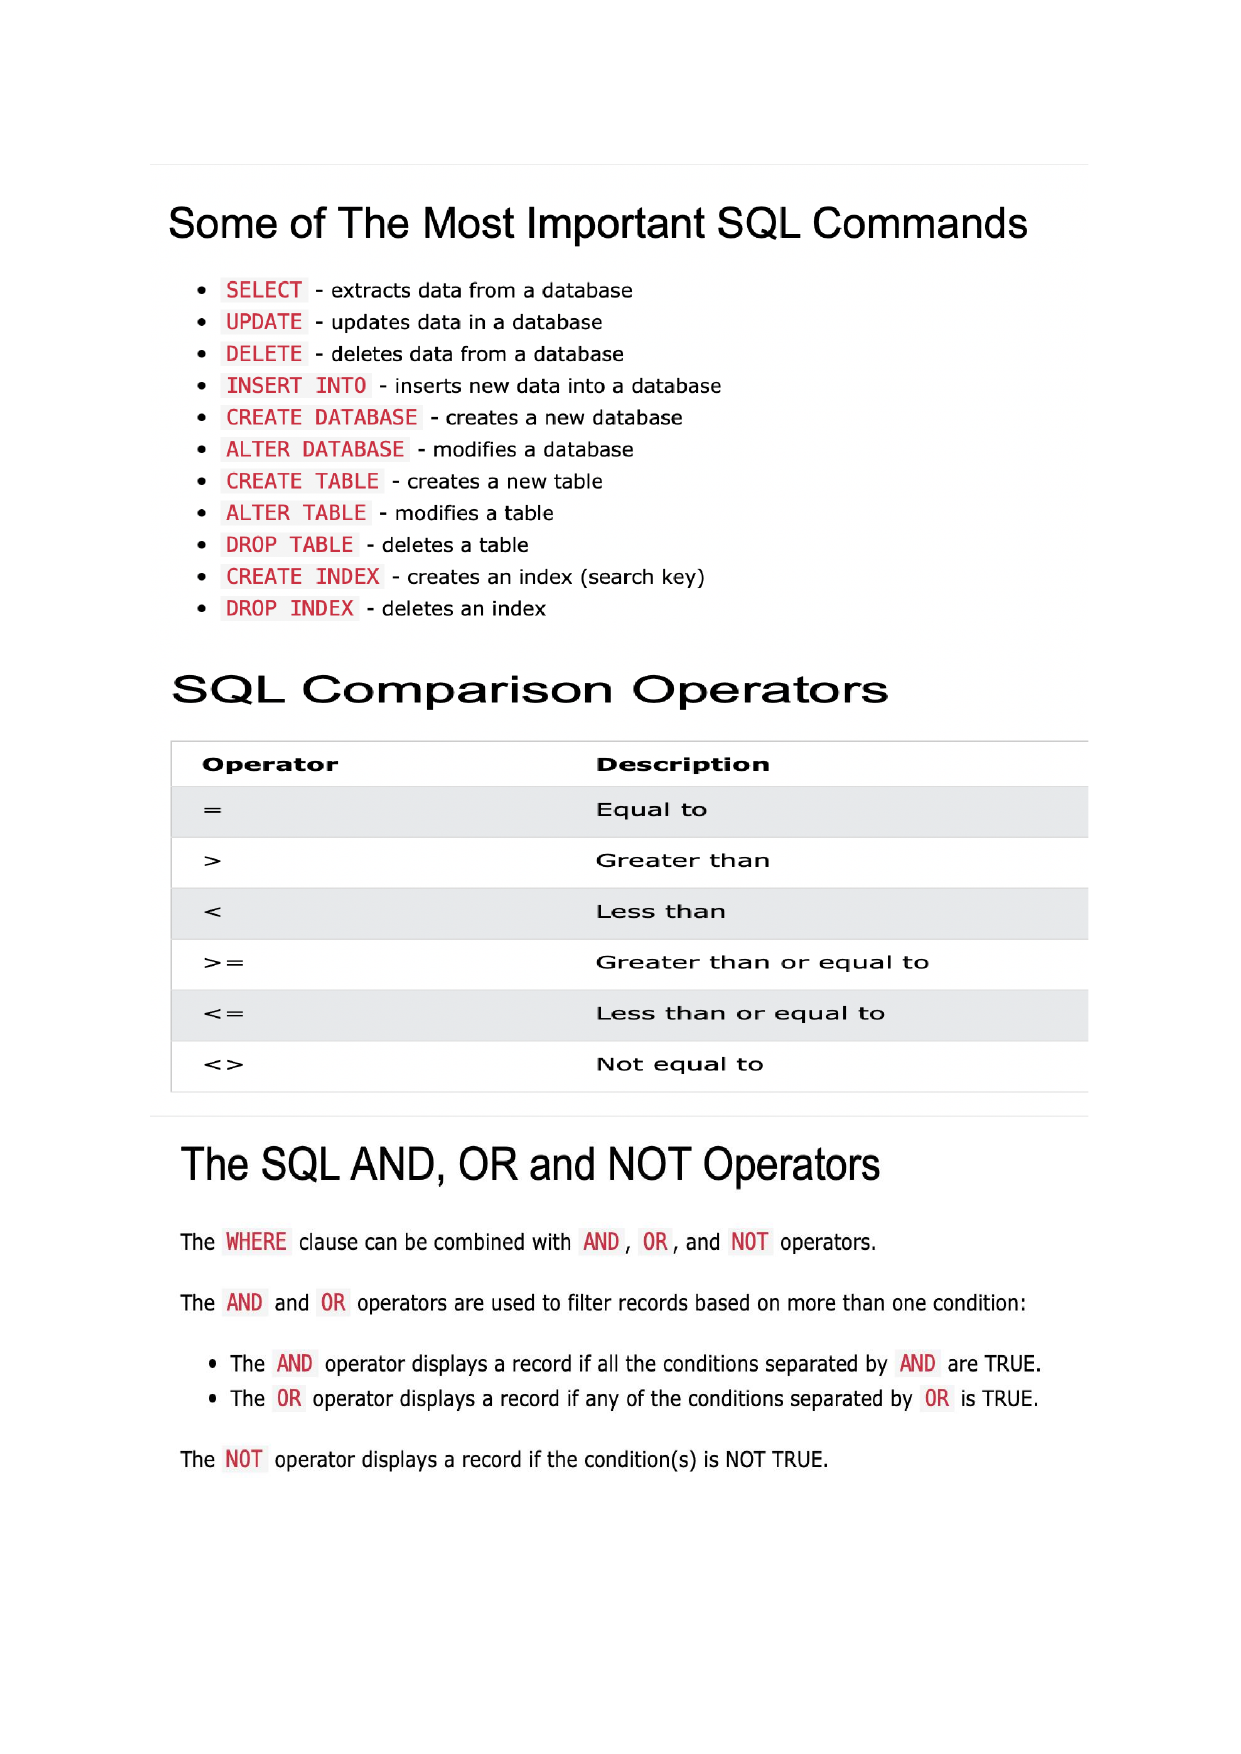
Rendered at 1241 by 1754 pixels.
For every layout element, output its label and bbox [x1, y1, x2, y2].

picture [150, 164, 1089, 1499]
